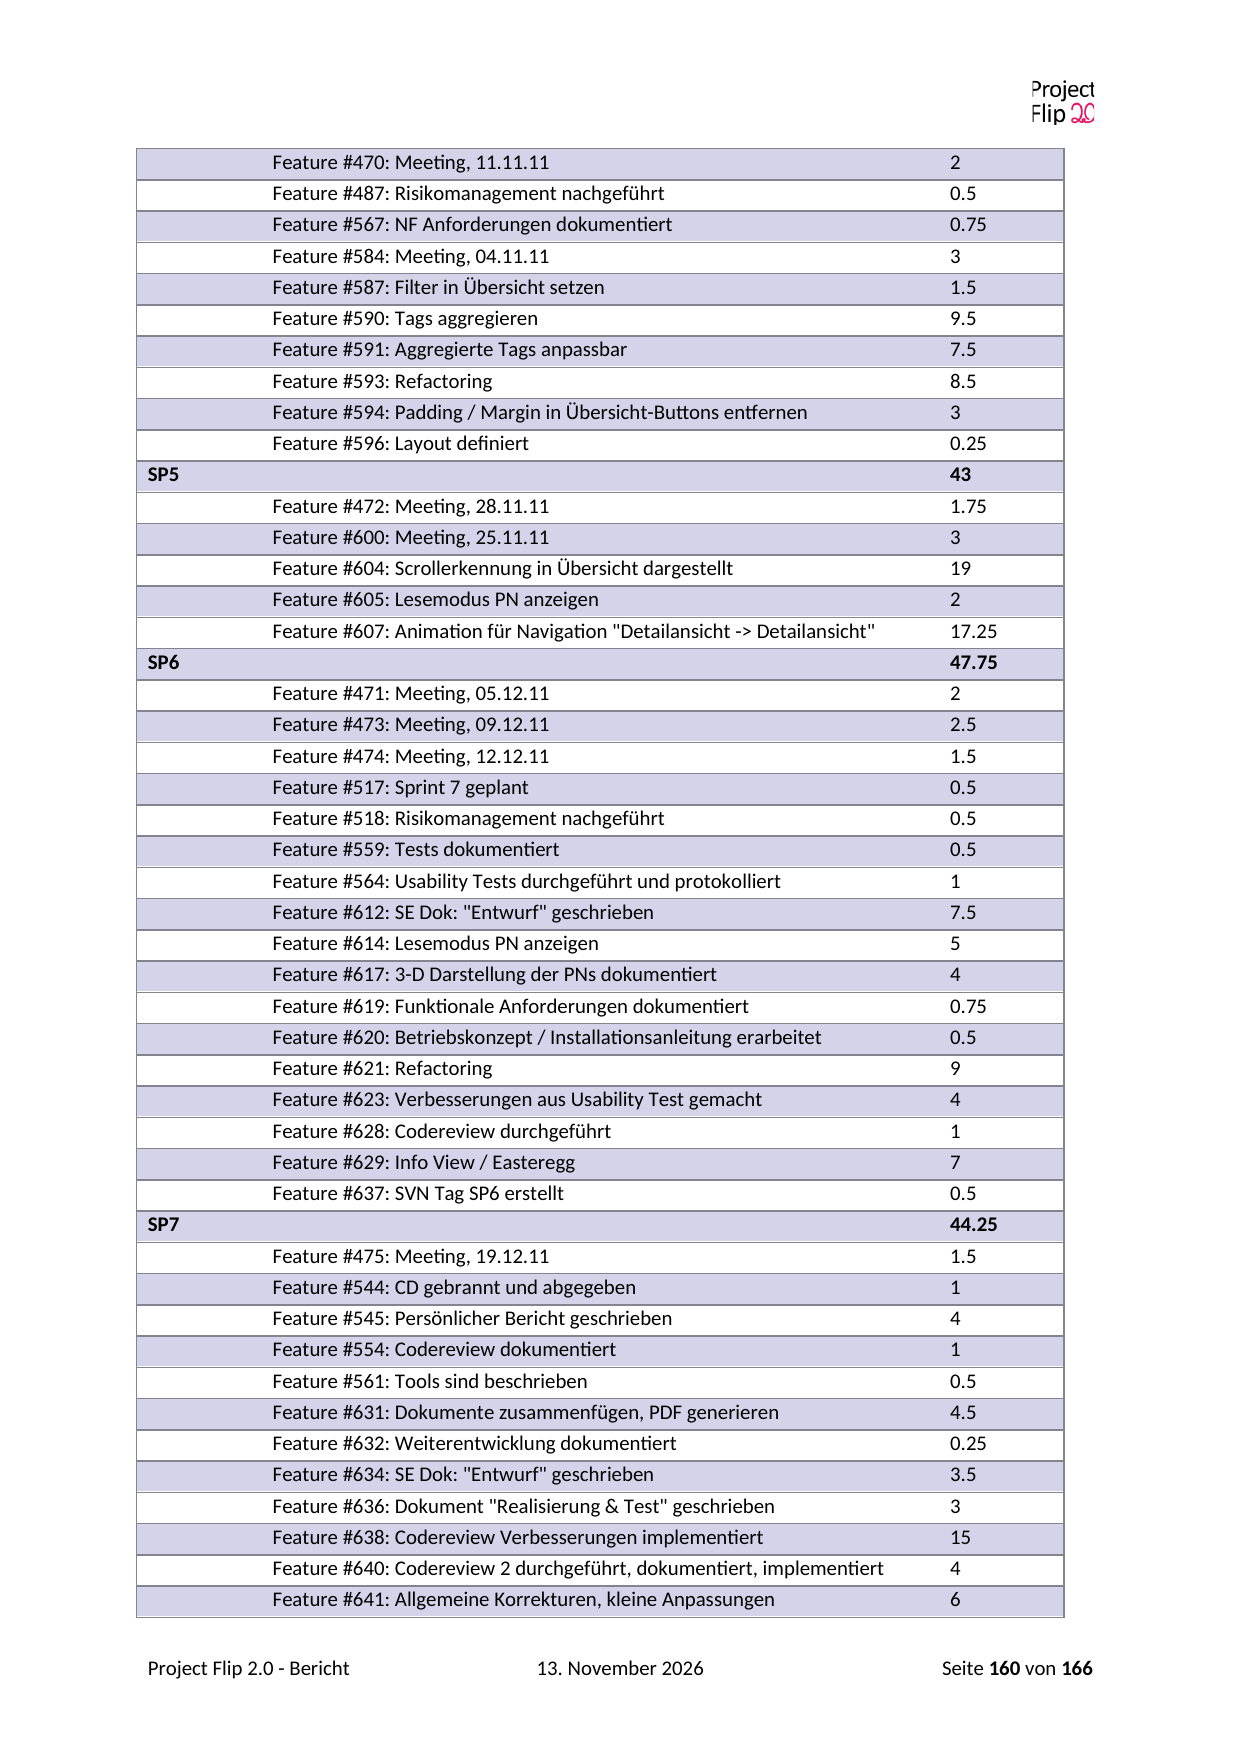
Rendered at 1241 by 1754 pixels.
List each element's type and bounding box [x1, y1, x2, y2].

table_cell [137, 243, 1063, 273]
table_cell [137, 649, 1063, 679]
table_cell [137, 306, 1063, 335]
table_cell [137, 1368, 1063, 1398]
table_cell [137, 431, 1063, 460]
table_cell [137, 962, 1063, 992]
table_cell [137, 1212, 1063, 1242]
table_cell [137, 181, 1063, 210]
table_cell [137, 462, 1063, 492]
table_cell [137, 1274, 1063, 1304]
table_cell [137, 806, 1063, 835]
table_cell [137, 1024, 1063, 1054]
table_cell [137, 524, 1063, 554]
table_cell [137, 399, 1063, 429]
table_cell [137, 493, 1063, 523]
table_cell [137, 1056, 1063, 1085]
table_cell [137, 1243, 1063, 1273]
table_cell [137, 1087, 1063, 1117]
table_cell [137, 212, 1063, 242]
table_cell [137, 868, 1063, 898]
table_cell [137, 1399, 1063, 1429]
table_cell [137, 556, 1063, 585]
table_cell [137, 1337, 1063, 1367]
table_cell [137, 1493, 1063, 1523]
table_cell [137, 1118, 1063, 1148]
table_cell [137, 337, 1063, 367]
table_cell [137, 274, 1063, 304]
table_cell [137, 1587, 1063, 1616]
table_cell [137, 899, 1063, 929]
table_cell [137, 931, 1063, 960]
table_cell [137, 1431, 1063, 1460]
picture [1081, 79, 1097, 124]
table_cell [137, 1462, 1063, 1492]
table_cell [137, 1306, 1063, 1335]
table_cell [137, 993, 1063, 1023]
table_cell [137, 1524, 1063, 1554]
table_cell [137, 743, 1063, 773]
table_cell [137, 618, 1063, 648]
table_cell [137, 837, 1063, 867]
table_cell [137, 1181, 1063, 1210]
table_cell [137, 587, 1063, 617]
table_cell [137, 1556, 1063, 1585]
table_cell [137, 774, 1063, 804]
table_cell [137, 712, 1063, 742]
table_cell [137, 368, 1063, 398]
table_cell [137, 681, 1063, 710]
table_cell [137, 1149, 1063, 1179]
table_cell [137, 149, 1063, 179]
